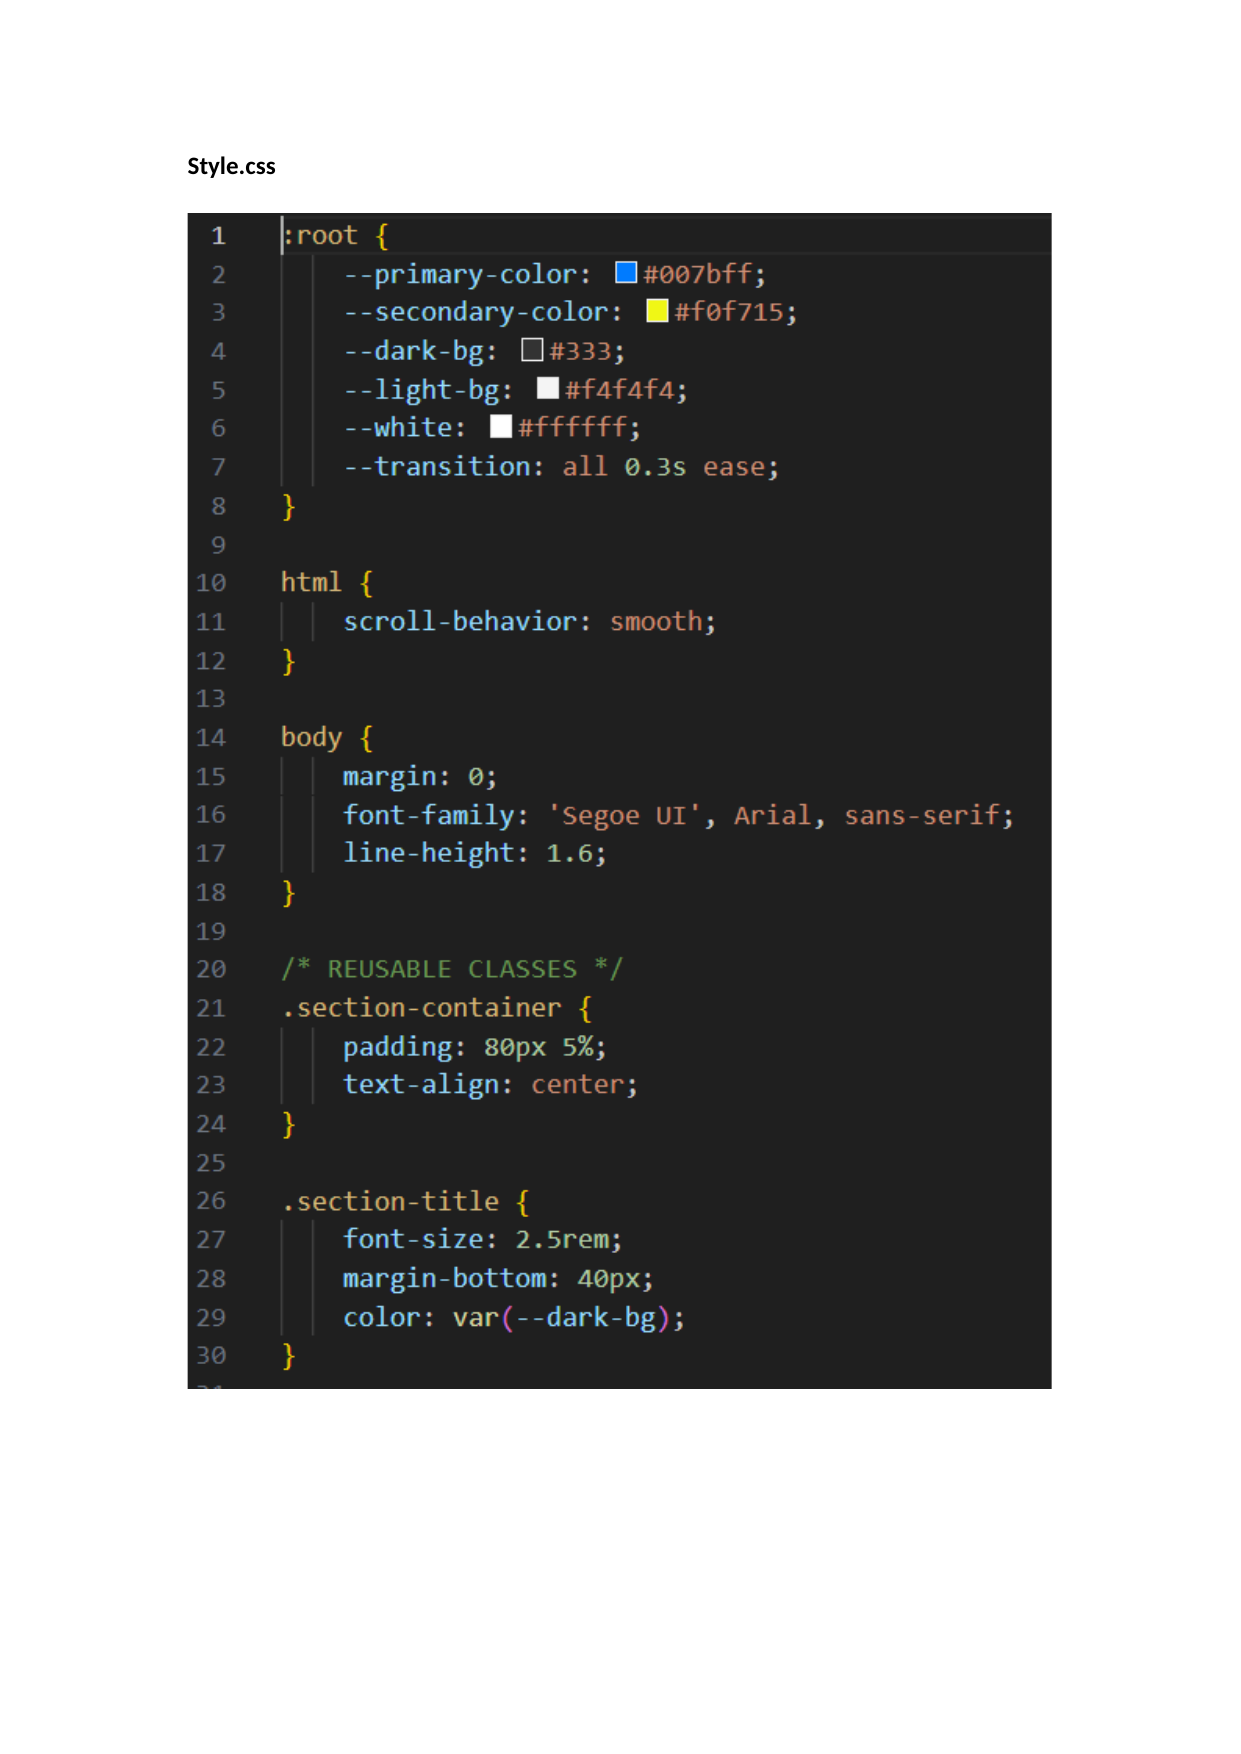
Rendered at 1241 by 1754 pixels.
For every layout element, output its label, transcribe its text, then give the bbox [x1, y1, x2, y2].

picture [187, 213, 1052, 1389]
list Style.css [187, 150, 1090, 181]
